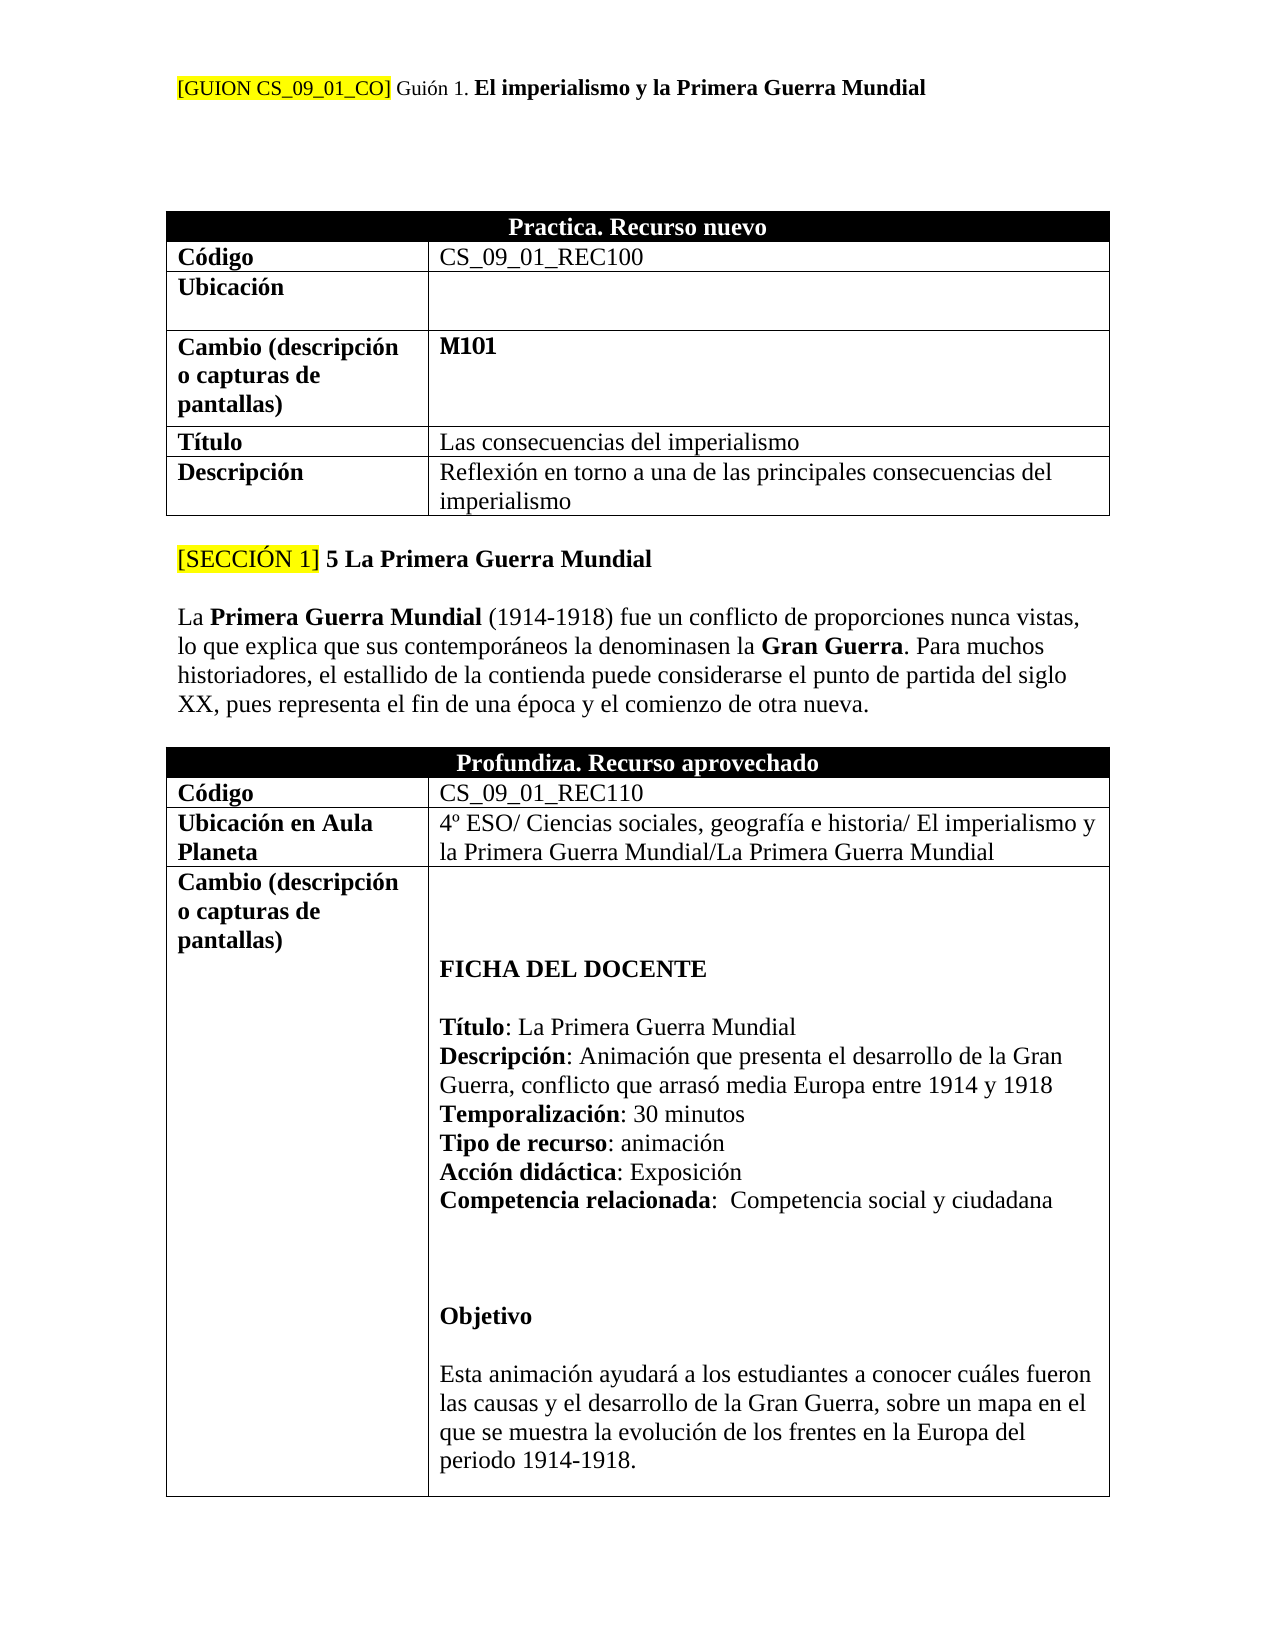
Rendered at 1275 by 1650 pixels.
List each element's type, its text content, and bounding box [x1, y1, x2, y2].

table_cell [429, 272, 1109, 330]
table_cell Las consecuencias del imperialismo [429, 427, 1109, 456]
text [SECCIÓN 1] 5 La Primera Guerra Mundial [177, 544, 1098, 573]
table_cell CS_09_01_REC110 [429, 778, 1109, 807]
table_cell Código [167, 242, 428, 271]
table_cell Ubicación [167, 272, 428, 330]
table_cell Descripción [167, 457, 428, 515]
table_cell Título [167, 427, 428, 456]
text La Primera Guerra Mundial (1914-1918) fue un conflicto de proporciones nunca vistas, lo que explica que sus contemporáneos la denominasen la Gran Guerra. Para muchos historiadores, el estallido de la contienda puede considerarse el punto de partida del siglo XX, pues representa el fin de una época y el comienzo de otra nueva. [177, 602, 1098, 717]
table_cell Ubicación en Aula Planeta [167, 808, 428, 866]
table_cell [429, 867, 1109, 1496]
table_cell M101 [429, 331, 1109, 426]
table_cell 4º ESO/ Ciencias sociales, geografía e historia/ El imperialismo y la Primera Guerra Mundial/La Primera Guerra Mundial [429, 808, 1109, 866]
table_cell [167, 867, 428, 1496]
table_cell Cambio (descripción o capturas de pantallas) [167, 331, 428, 426]
table_cell CS_09_01_REC100 [429, 242, 1109, 271]
table_header Profundiza. Recurso aprovechado [167, 748, 1109, 777]
table_cell Reflexión en torno a una de las principales consecuencias del imperialismo [429, 457, 1109, 515]
table_cell Código [167, 778, 428, 807]
table_header Practica. Recurso nuevo [167, 212, 1109, 241]
